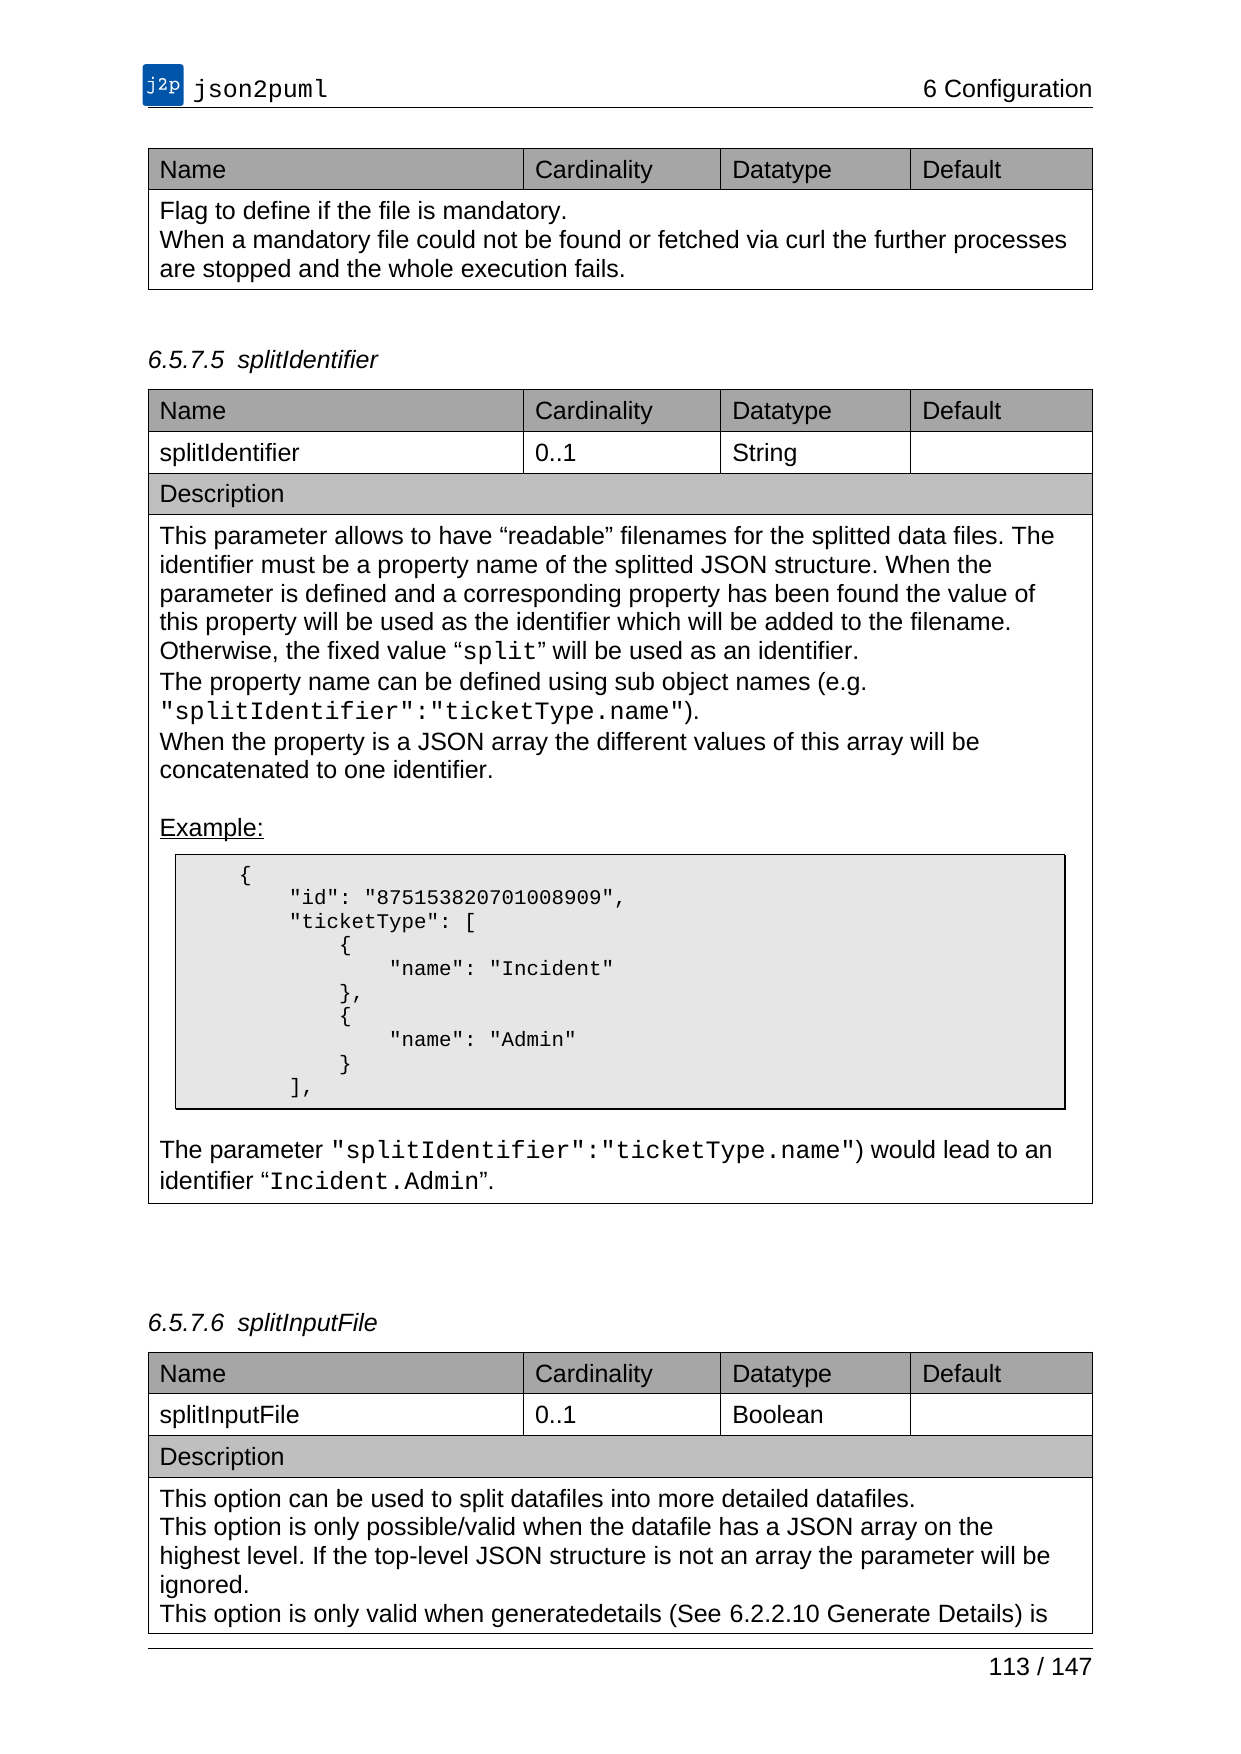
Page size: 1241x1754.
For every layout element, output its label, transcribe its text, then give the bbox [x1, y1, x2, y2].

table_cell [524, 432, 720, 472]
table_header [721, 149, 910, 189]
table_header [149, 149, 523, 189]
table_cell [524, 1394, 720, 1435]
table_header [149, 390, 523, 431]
picture [142, 64, 184, 106]
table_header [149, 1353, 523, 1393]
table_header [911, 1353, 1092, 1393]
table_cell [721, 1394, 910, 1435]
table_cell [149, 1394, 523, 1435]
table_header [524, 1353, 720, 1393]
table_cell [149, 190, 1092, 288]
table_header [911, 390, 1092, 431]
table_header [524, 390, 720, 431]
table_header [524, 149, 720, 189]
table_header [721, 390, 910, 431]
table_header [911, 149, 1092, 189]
subtitle splitInputFile [148, 1308, 1093, 1337]
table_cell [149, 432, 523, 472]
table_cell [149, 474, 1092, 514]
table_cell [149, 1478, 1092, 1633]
subtitle splitIdentifier [148, 346, 1093, 374]
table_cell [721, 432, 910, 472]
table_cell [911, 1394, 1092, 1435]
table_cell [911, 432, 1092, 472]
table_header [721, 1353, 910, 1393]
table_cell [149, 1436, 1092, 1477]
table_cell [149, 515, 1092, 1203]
